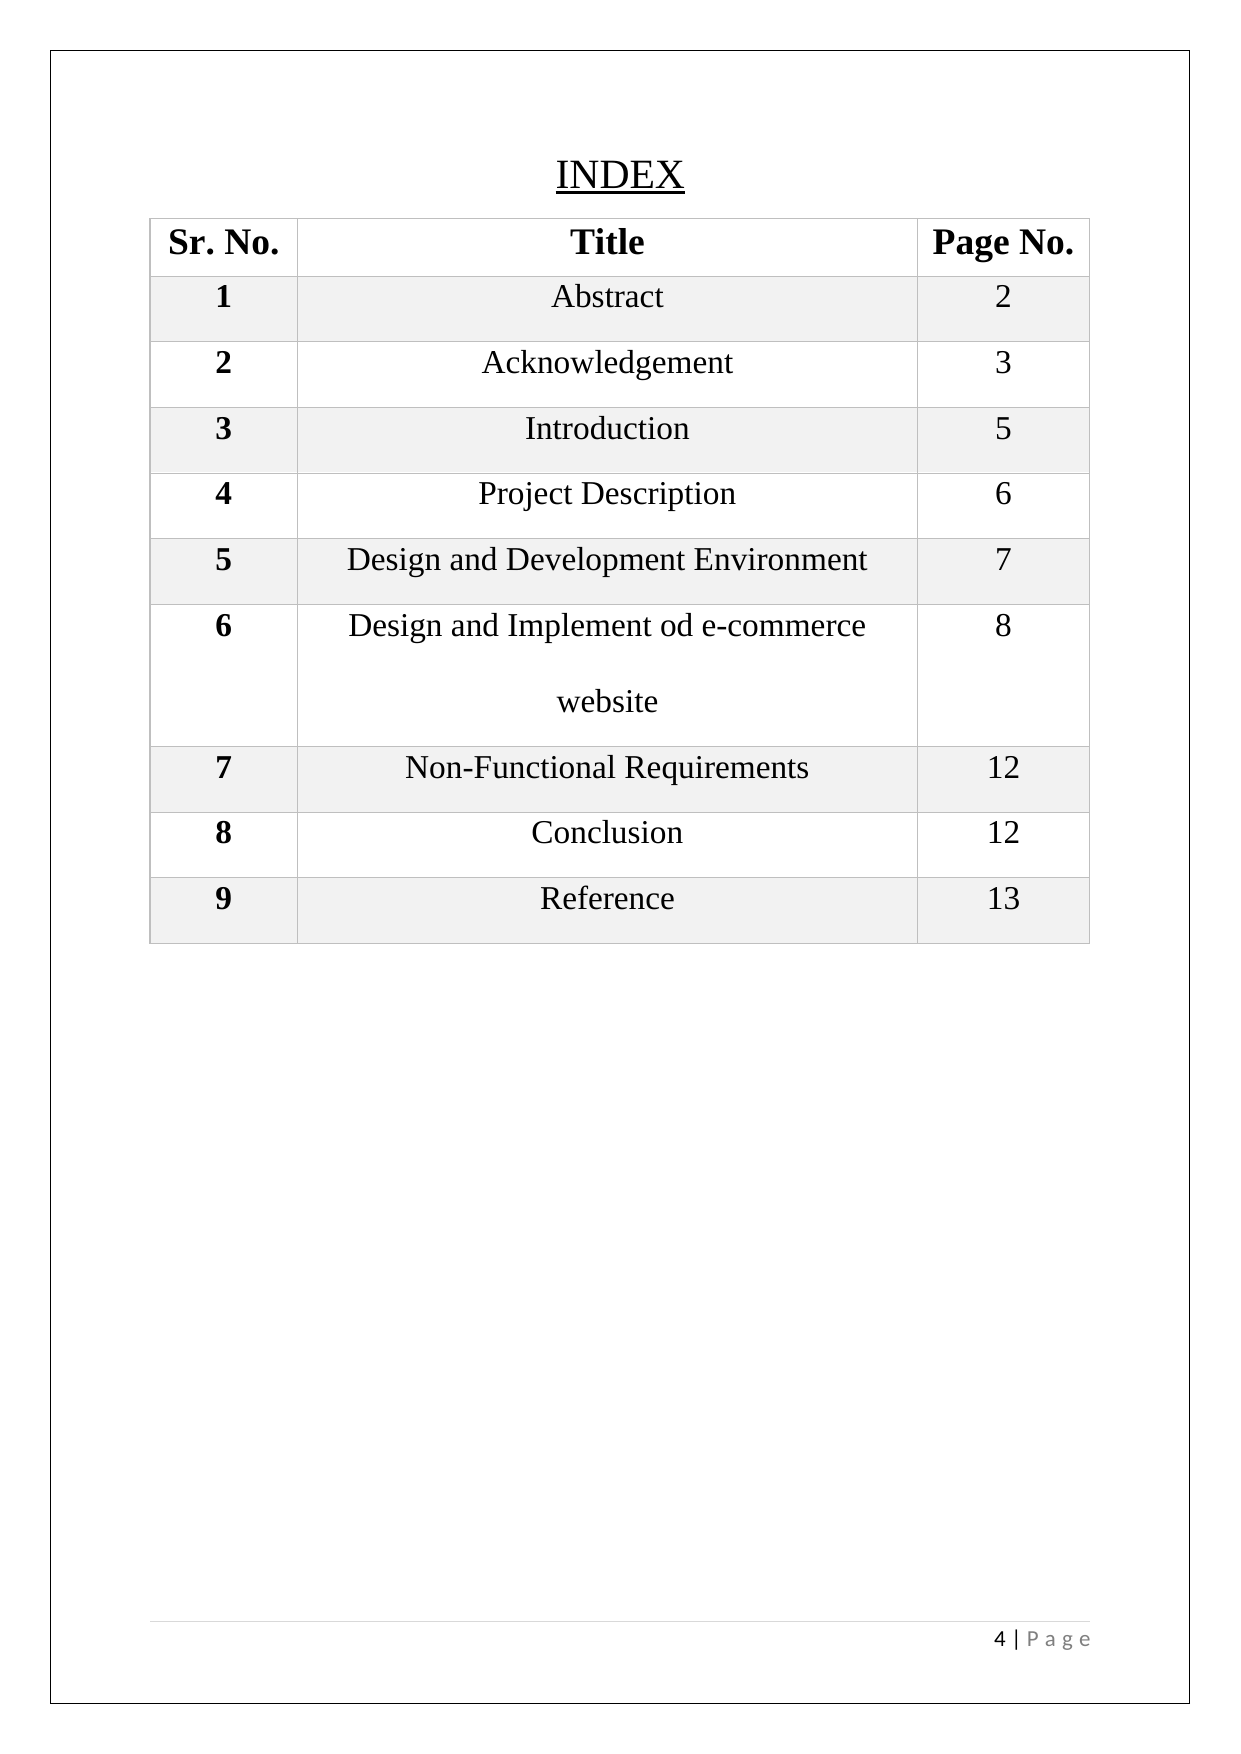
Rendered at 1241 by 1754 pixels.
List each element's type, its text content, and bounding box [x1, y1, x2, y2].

table_cell 5 [918, 408, 1089, 472]
table_cell 6 [918, 474, 1089, 538]
table_cell 12 [918, 813, 1089, 877]
table_cell 2 [918, 277, 1089, 341]
table_cell Design and Development Environment [298, 539, 917, 604]
table_cell Conclusion [298, 813, 917, 877]
table_cell Abstract [298, 277, 917, 341]
table_cell 7 [918, 539, 1089, 604]
table_cell 3 [918, 342, 1089, 407]
text INDEX [150, 150, 1090, 198]
table_cell Acknowledgement [298, 342, 917, 407]
table_cell Project Description [298, 474, 917, 538]
table_cell Introduction [298, 408, 917, 472]
table_cell Design and Implement od e-commerce website [298, 605, 917, 746]
table_cell 12 [918, 747, 1089, 812]
table_cell 13 [918, 878, 1089, 943]
table_cell 1 [151, 277, 297, 341]
table_cell 8 [151, 813, 297, 877]
table_cell 2 [151, 342, 297, 407]
table_cell 9 [151, 878, 297, 943]
table_cell 5 [151, 539, 297, 604]
table_header Page No. [918, 219, 1089, 276]
table_cell 6 [151, 605, 297, 746]
table_cell 4 [151, 474, 297, 538]
table_cell Reference [298, 878, 917, 943]
table_cell 3 [151, 408, 297, 472]
table_cell 8 [918, 605, 1089, 746]
table_cell 7 [151, 747, 297, 812]
table_cell Non-Functional Requirements [298, 747, 917, 812]
table_header Sr. No. [151, 219, 297, 276]
table_header Title [298, 219, 917, 276]
